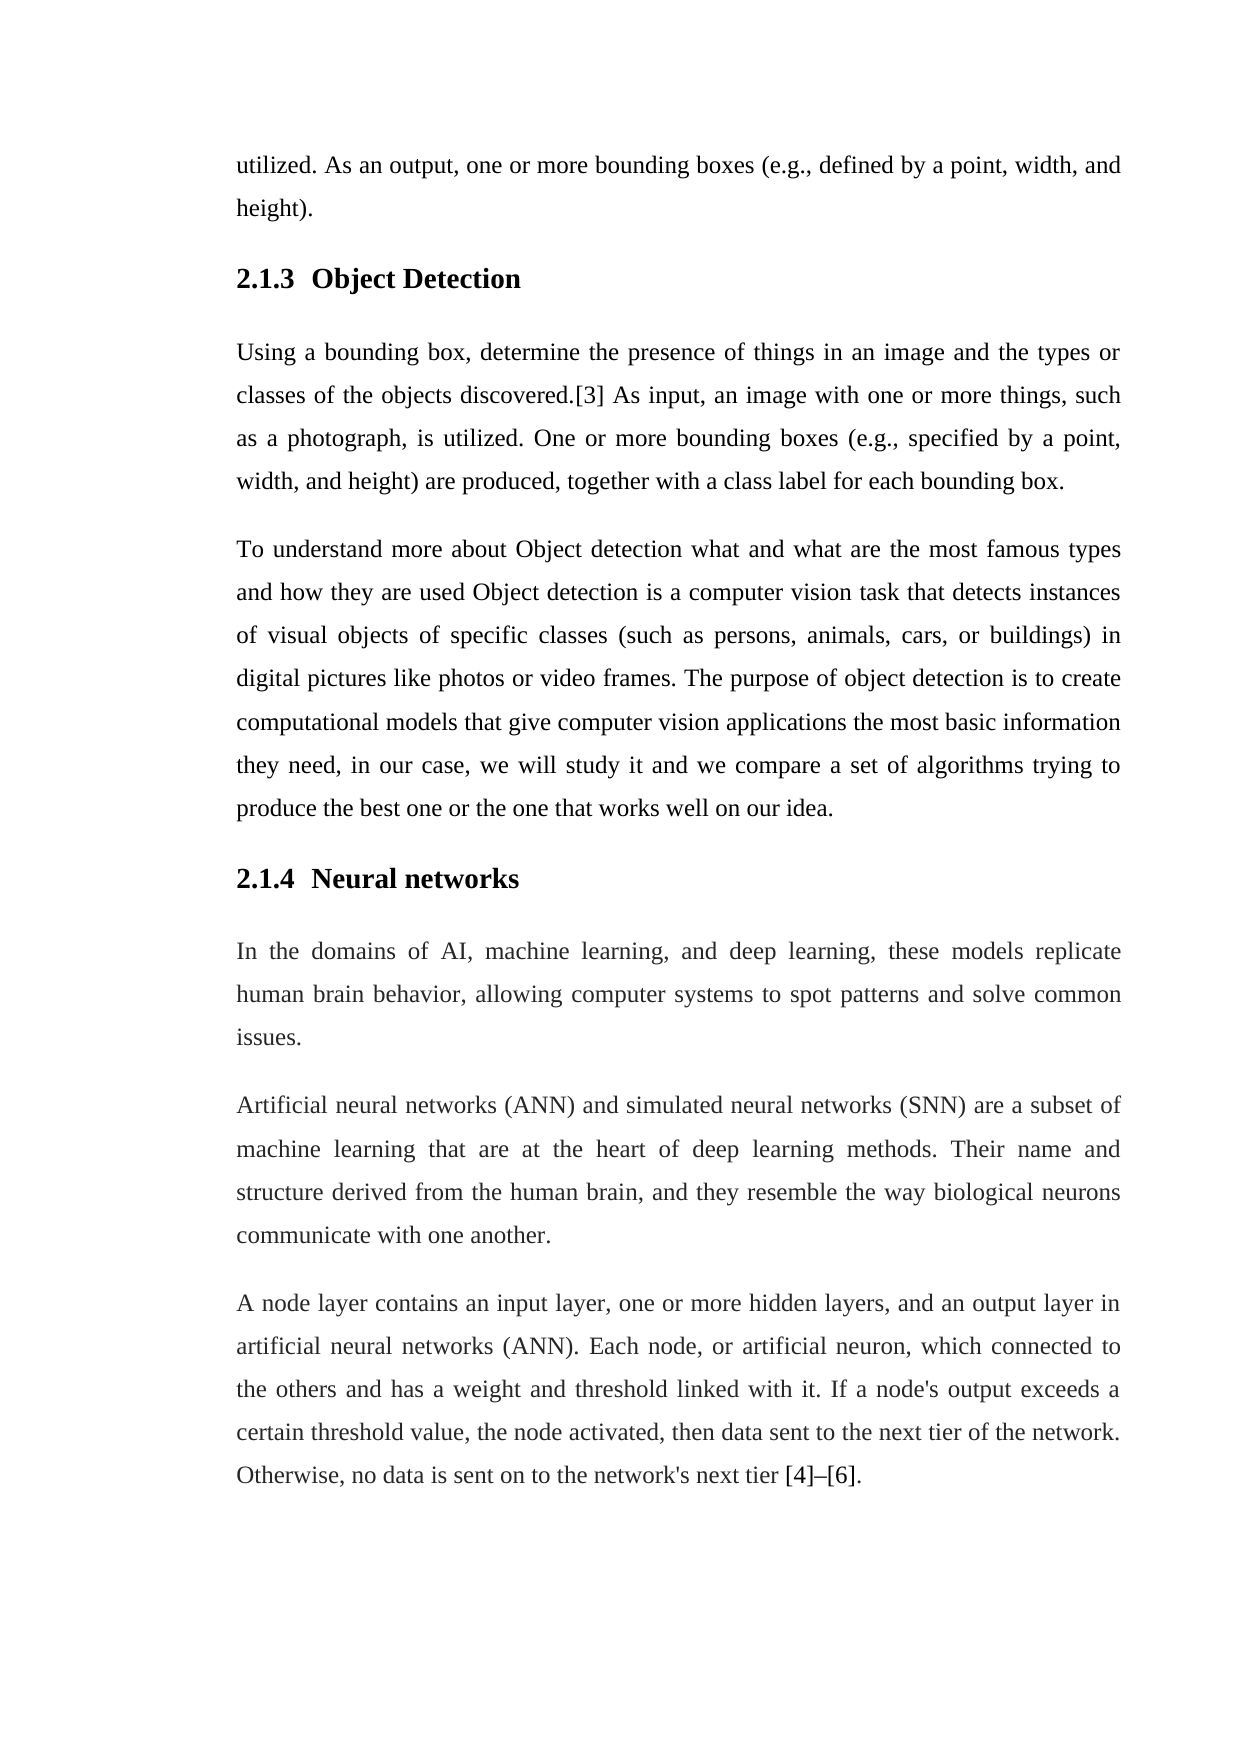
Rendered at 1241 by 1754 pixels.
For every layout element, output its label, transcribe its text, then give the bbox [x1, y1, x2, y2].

text Using a bounding box, determine the presence of things in an image and the types or classes of the objects discovered.[3] As input, an image with one or more things, such as a photograph, is utilized. One or more bounding boxes (e.g., specified by a point, width, and height) are produced, together with a class label for each bounding box. [236, 337, 1122, 495]
subtitle Object Detection [236, 261, 1122, 295]
text In the domains of AI, machine learning, and deep learning, these models replicate human brain behavior, allowing computer systems to spot patterns and solve common issues. [236, 936, 1122, 1051]
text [236, 150, 1122, 222]
text To understand more about Object detection what and what are the most famous types and how they are used Object detection is a computer vision task that detects instances of visual objects of specific classes (such as persons, animals, cars, or buildings) in digital pictures like photos or video frames. The purpose of object detection is to create computational models that give computer vision applications the most basic information they need, in our case, we will study it and we compare a set of algorithms trying to produce the best one or the one that works well on our idea. [236, 534, 1122, 822]
subtitle Neural networks [236, 861, 1122, 894]
text Artificial neural networks (ANN) and simulated neural networks (SNN) are a subset of machine learning that are at the heart of deep learning methods. Their name and structure derived from the human brain, and they resemble the way biological neurons communicate with one another. [236, 1091, 1122, 1249]
text A node layer contains an input layer, one or more hidden layers, and an output layer in artificial neural networks (ANN). Each node, or artificial neuron, which connected to the others and has a weight and threshold linked with it. If a node's output exceeds a certain threshold value, the node activated, then data sent to the next tier of the network. Otherwise, no data is sent on to the network's next tier [4]–[6]. [236, 1288, 1122, 1489]
